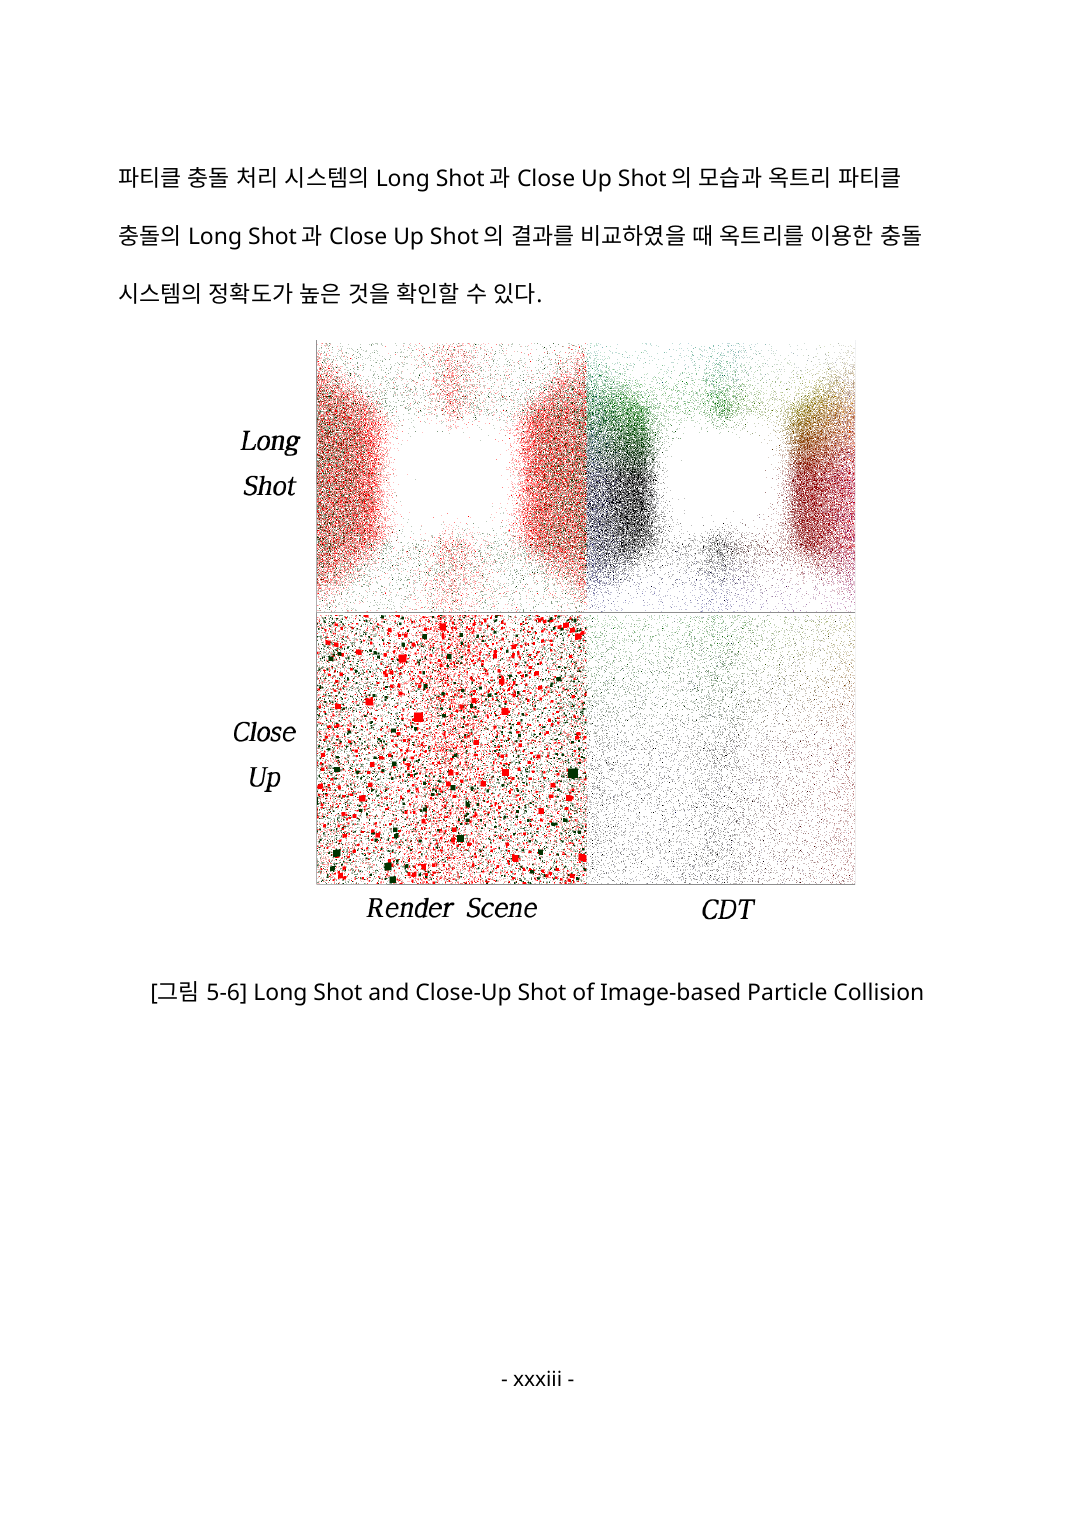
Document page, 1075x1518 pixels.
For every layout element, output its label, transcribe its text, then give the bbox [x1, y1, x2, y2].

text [118, 153, 957, 316]
text [그림 5-6] Long Shot and Close-Up Shot of Image-based Particle Collision [118, 967, 957, 1013]
picture [219, 340, 856, 932]
